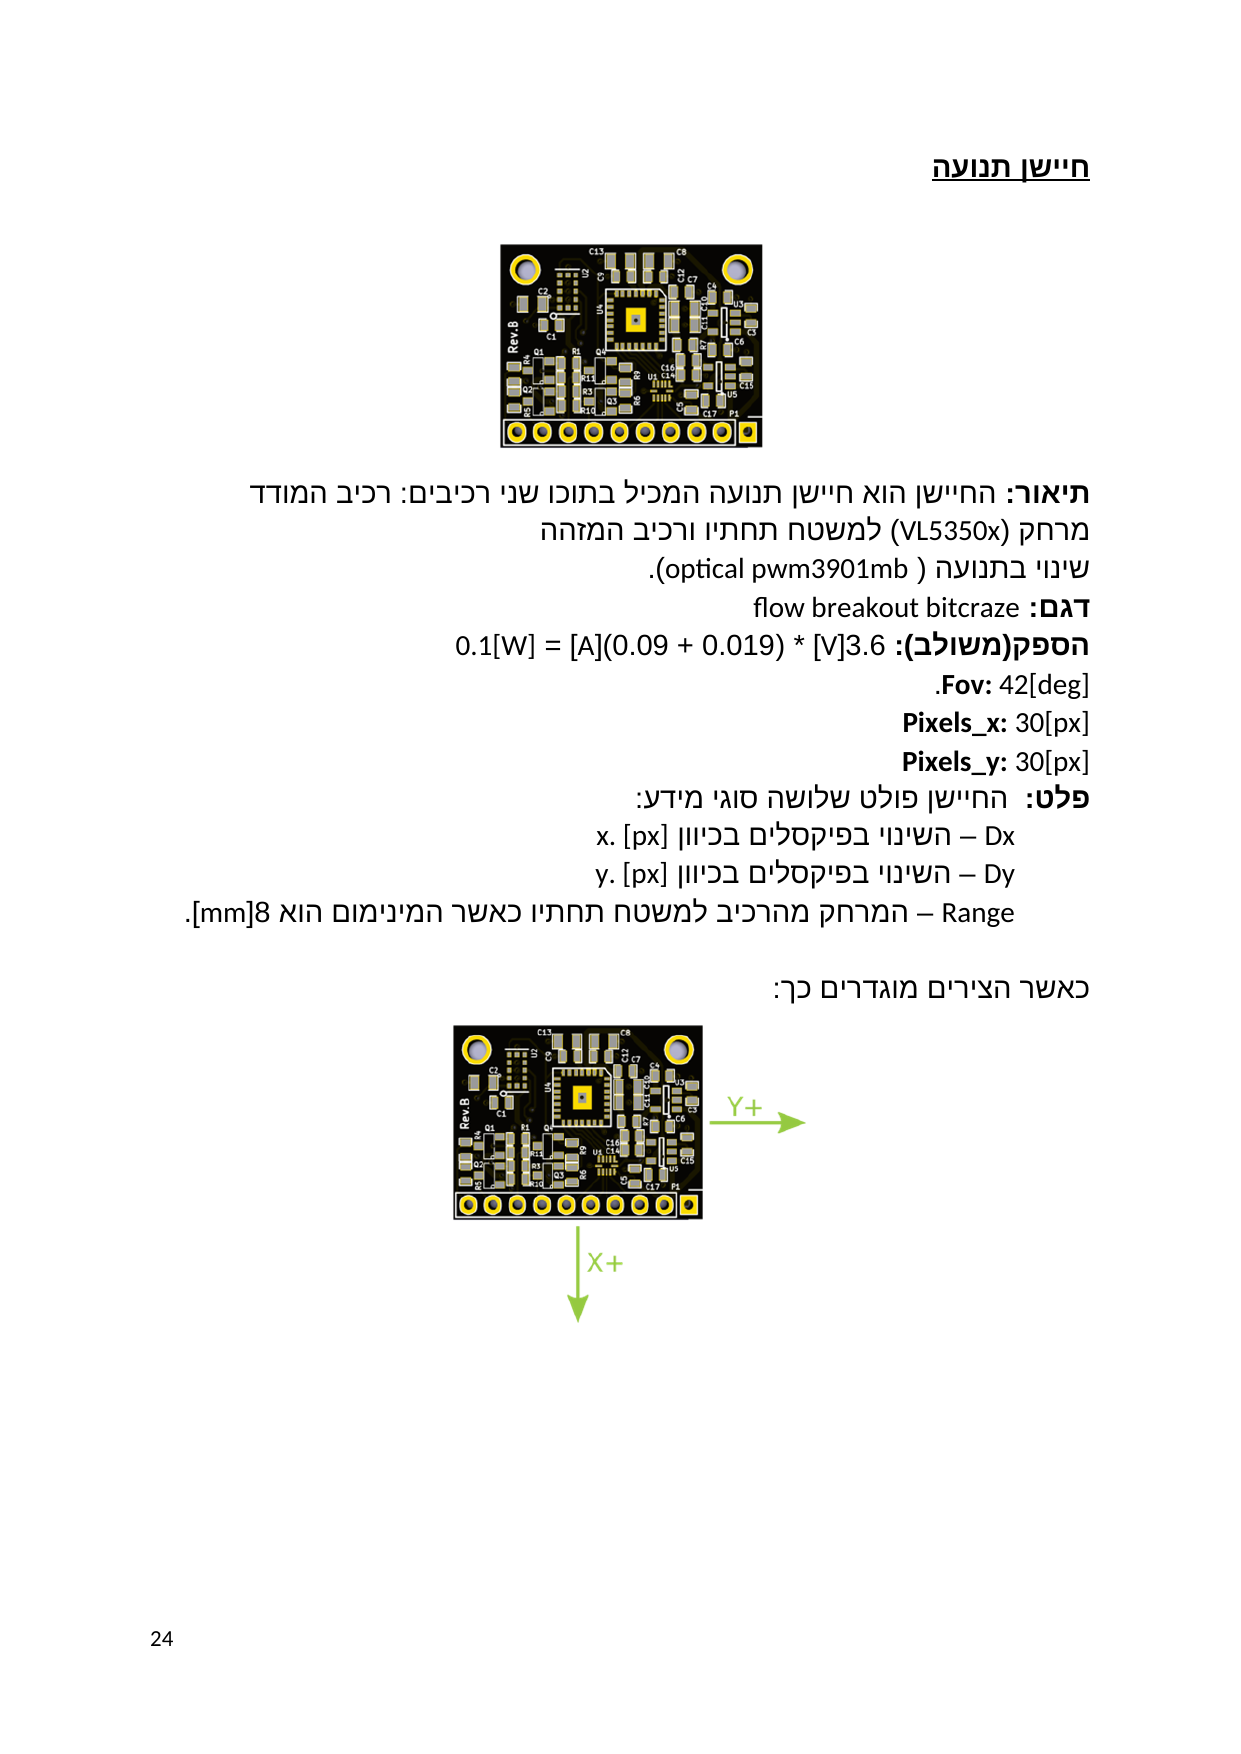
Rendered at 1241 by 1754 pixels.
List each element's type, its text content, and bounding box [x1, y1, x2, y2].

text כאשר הצירים מוגדרים כך: [150, 971, 1090, 1004]
text הספק(משולב): 3.6[V] * (0.09 + 0.019)[A] = 0.1[W] [150, 627, 1090, 663]
text דגם: flow breakout bitcraze [150, 589, 1090, 624]
text תיאור: החיישן הוא חיישן תנועה המכיל בתוכו שני רכיבים: רכיב המודד [150, 476, 1090, 509]
text Dx – השינוי בפיקסלים בכיוון x. [px] [150, 817, 1090, 853]
text חיישן תנועה [150, 150, 1090, 183]
text Dy – השינוי בפיקסלים בכיוון y. [px] [150, 856, 1090, 891]
text פלט: החיישן פולט שלושה סוגי מידע: [150, 781, 1090, 814]
text Pixels_x: 30[px] [150, 704, 1090, 740]
text Range – המרחק מהרכיב למשטח תחתיו כאשר המינימום הוא 8[mm]. [150, 894, 1090, 930]
picture [401, 224, 839, 474]
picture [358, 1007, 882, 1330]
text מרחק (VL5350x) למשטח תחתיו ורכיב המזהה [150, 512, 1090, 548]
text Pixels_y: 30[px] [150, 743, 1090, 778]
text Fov: 42[deg]. [150, 666, 1090, 701]
text שינוי בתנועה ( optical pwm3901mb). [150, 550, 1090, 586]
